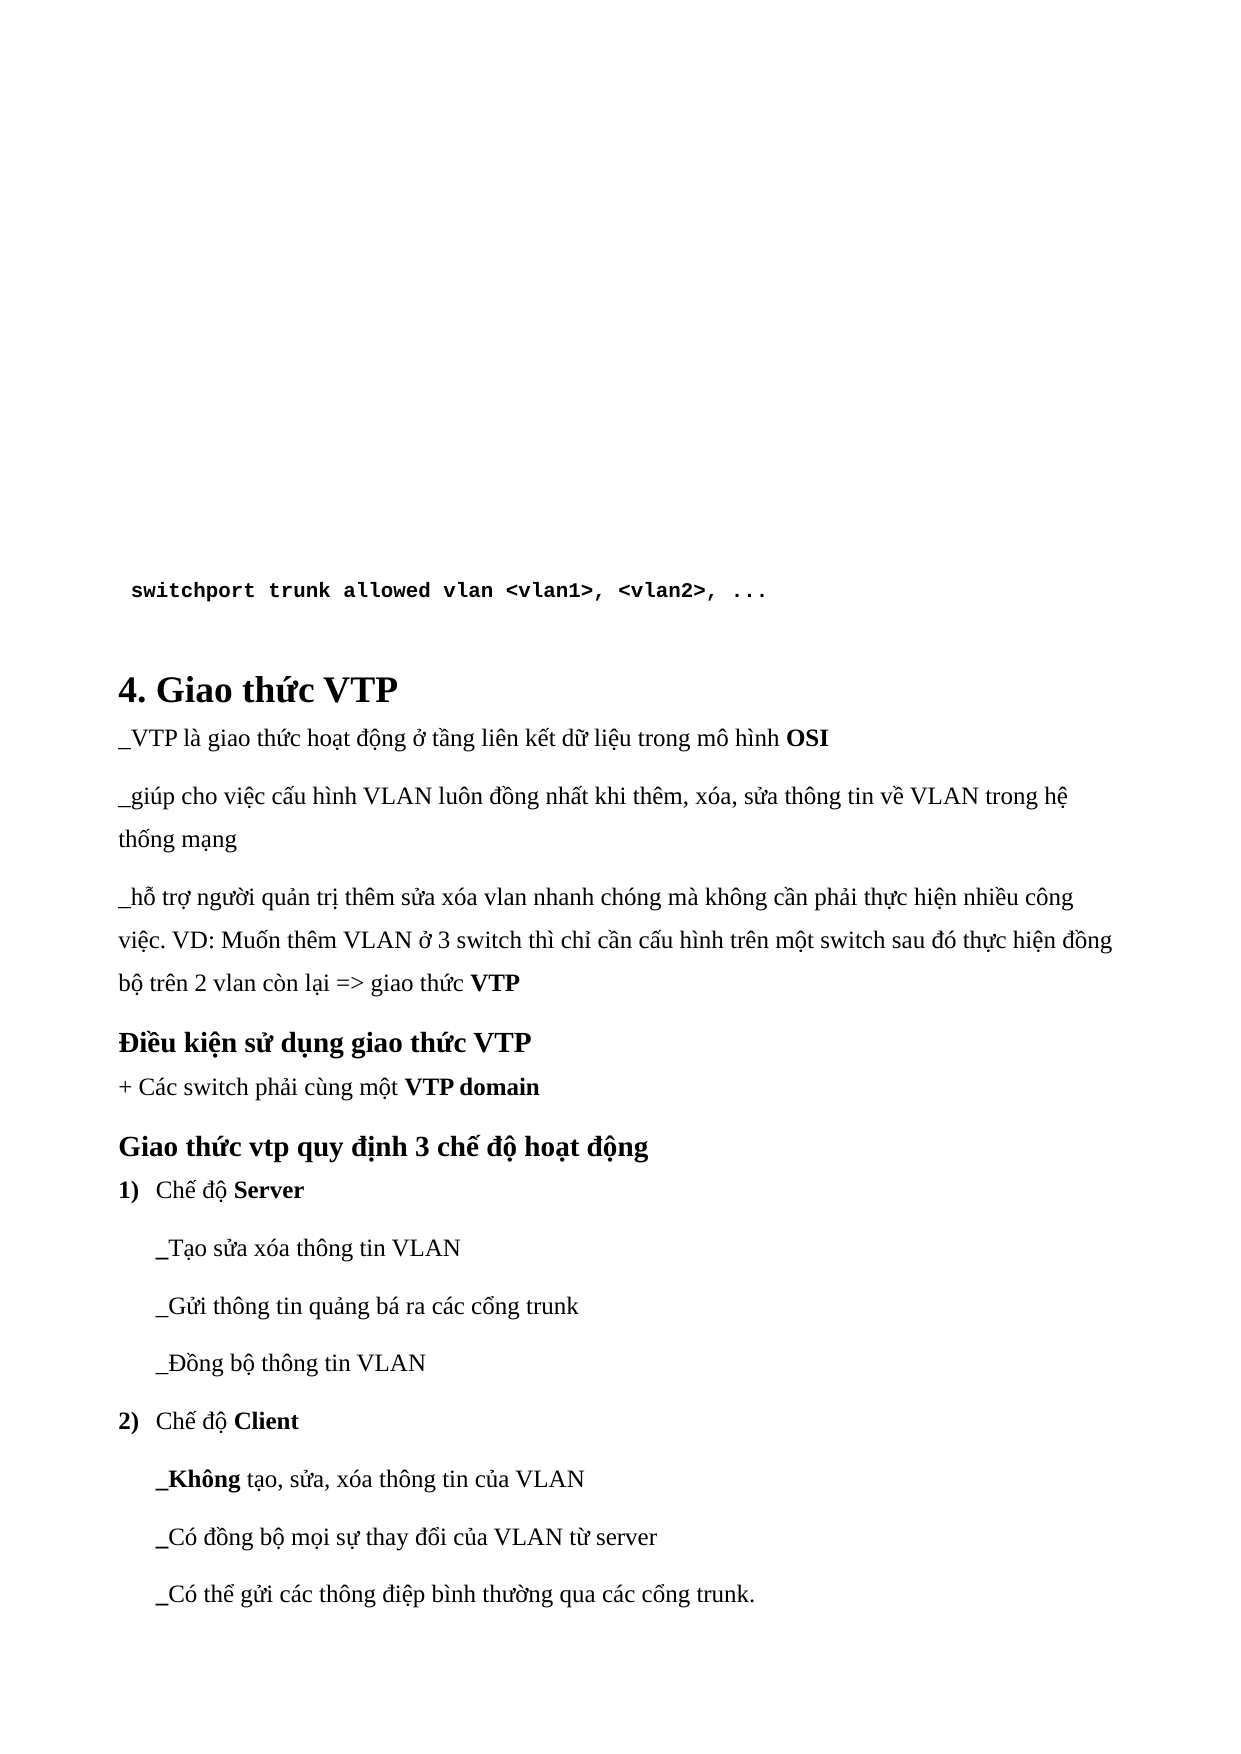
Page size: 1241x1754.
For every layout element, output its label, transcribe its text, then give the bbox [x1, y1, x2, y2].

text _VTP là giao thức hoạt động ở tầng liên kết dữ liệu trong mô hình OSI [118, 723, 1122, 752]
subtitle Điều kiện sử dụng giao thức VTP [118, 1026, 1122, 1059]
text _Có thể gửi các thông điệp bình thường qua các cổng trunk. [156, 1579, 1122, 1608]
list Chế độ Server [118, 1175, 1122, 1204]
text _Đồng bộ thông tin VLAN [156, 1348, 1122, 1377]
text + Các switch phải cùng một VTP domain [118, 1072, 1122, 1100]
text _Có đồng bộ mọi sự thay đổi của VLAN từ server [156, 1522, 1122, 1550]
text _Không tạo, sửa, xóa thông tin của VLAN [156, 1464, 1122, 1493]
subtitle 4. Giao thức VTP [118, 667, 1122, 711]
list Chế độ Client [118, 1406, 1122, 1435]
text _hỗ trợ người quản trị thêm sửa xóa vlan nhanh chóng mà không cần phải thực hiện nhiều công việc. VD: Muốn thêm VLAN ở 3 switch thì chỉ cần cấu hình trên một switch sau đó thực hiện đồng bộ trên 2 vlan còn lại => giao thức VTP [118, 882, 1122, 997]
text _giúp cho việc cấu hình VLAN luôn đồng nhất khi thêm, xóa, sửa thông tin về VLAN trong hệ thống mạng [118, 781, 1122, 853]
text _Gửi thông tin quảng bá ra các cổng trunk [156, 1291, 1122, 1319]
text switchport trunk allowed vlan <vlan1>, <vlan2>, ... [118, 580, 1122, 603]
subtitle Giao thức vtp quy định 3 chế độ hoạt động [118, 1129, 1122, 1163]
text _Tạo sửa xóa thông tin VLAN [156, 1233, 1122, 1262]
